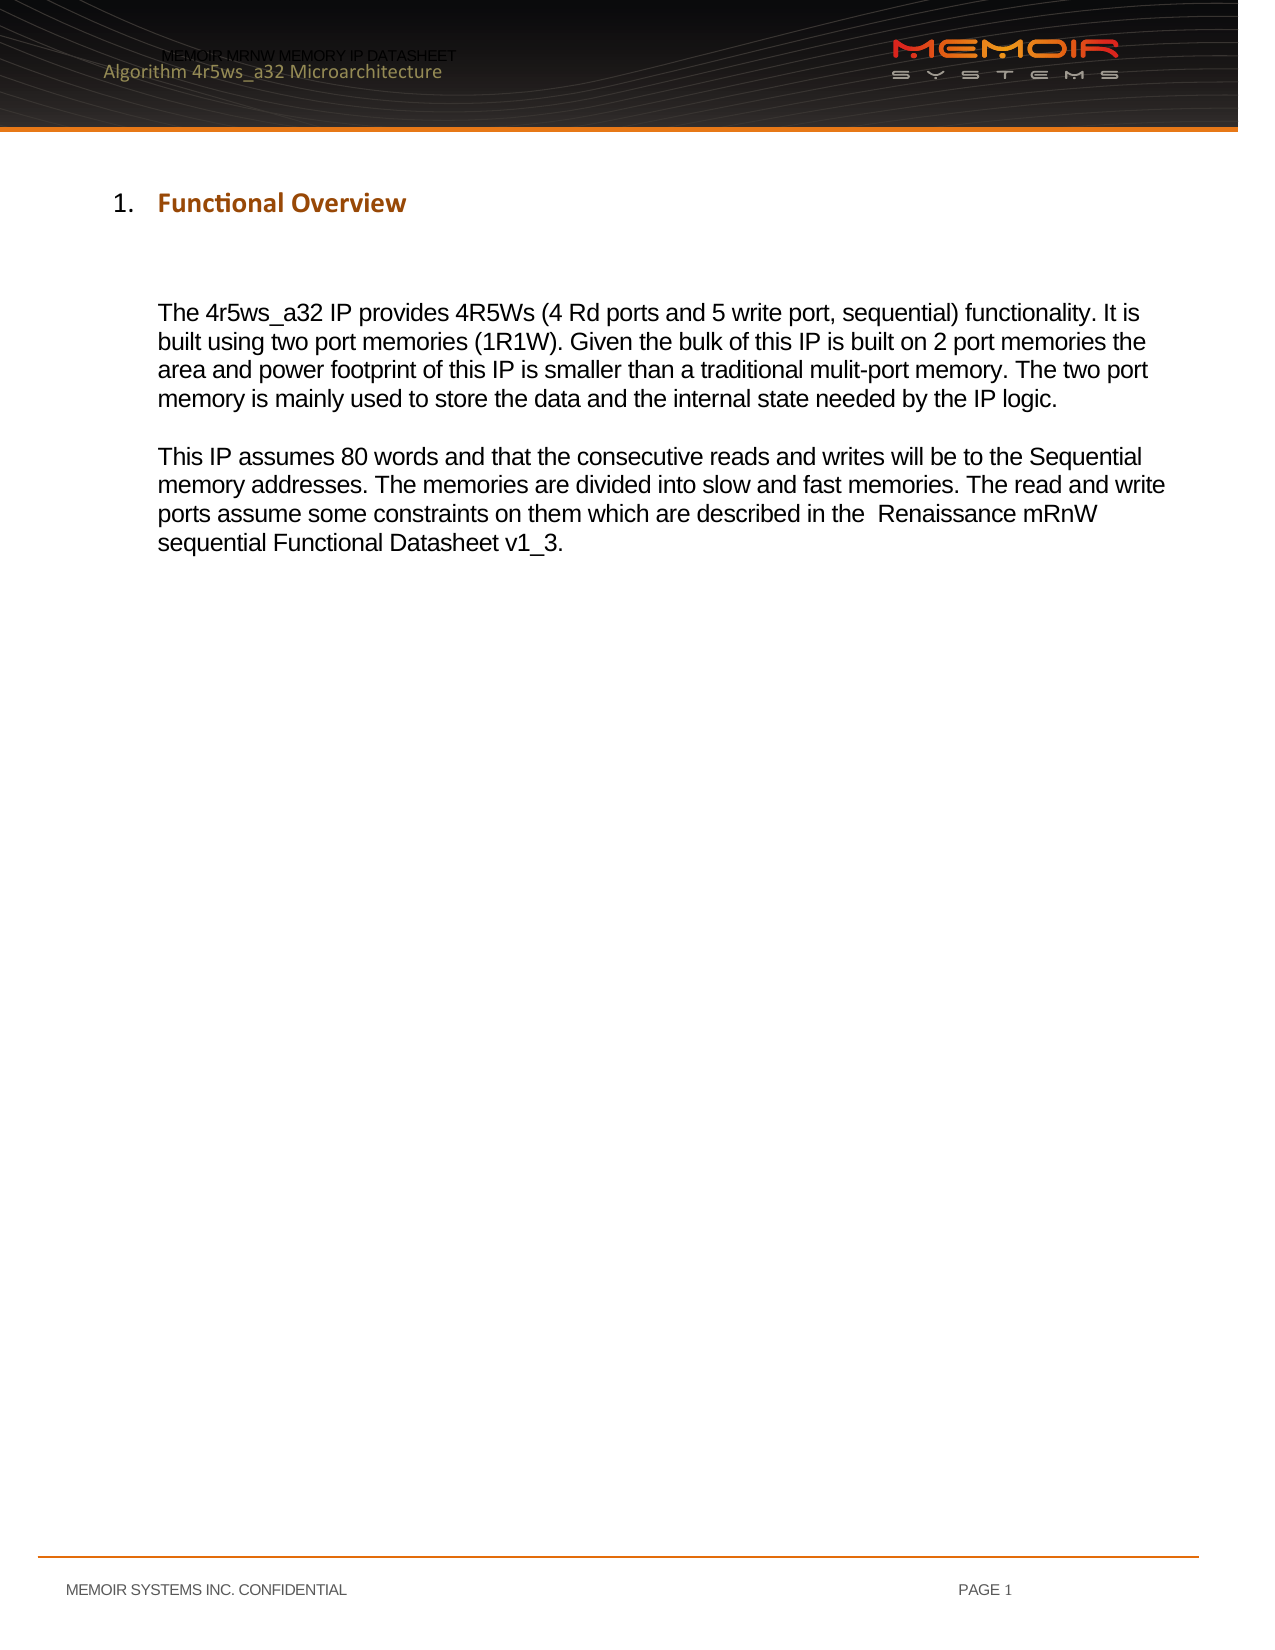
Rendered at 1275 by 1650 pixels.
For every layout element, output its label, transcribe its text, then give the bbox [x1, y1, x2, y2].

subtitle Functional Overview [104, 182, 1163, 221]
list The 4r5ws_a32 IP provides 4R5Ws (4 Rd ports and 5 write port, sequential) functionality. It is built using two port memories (1R1W). Given the bulk of this IP is built on 2 port memories the area and power footprint of this IP is smaller than a traditional mulit-port memory. The two port memory is mainly used to store the data and the internal state needed by the IP logic. [157, 298, 1171, 413]
list This IP assumes 80 words and that the consecutive reads and writes will be to the Sequential memory addresses. The memories are divided into slow and fast memories. The read and write ports assume some constraints on them which are described in the Renaissance mRnW sequential Functional Datasheet v1_3. [157, 442, 1171, 557]
